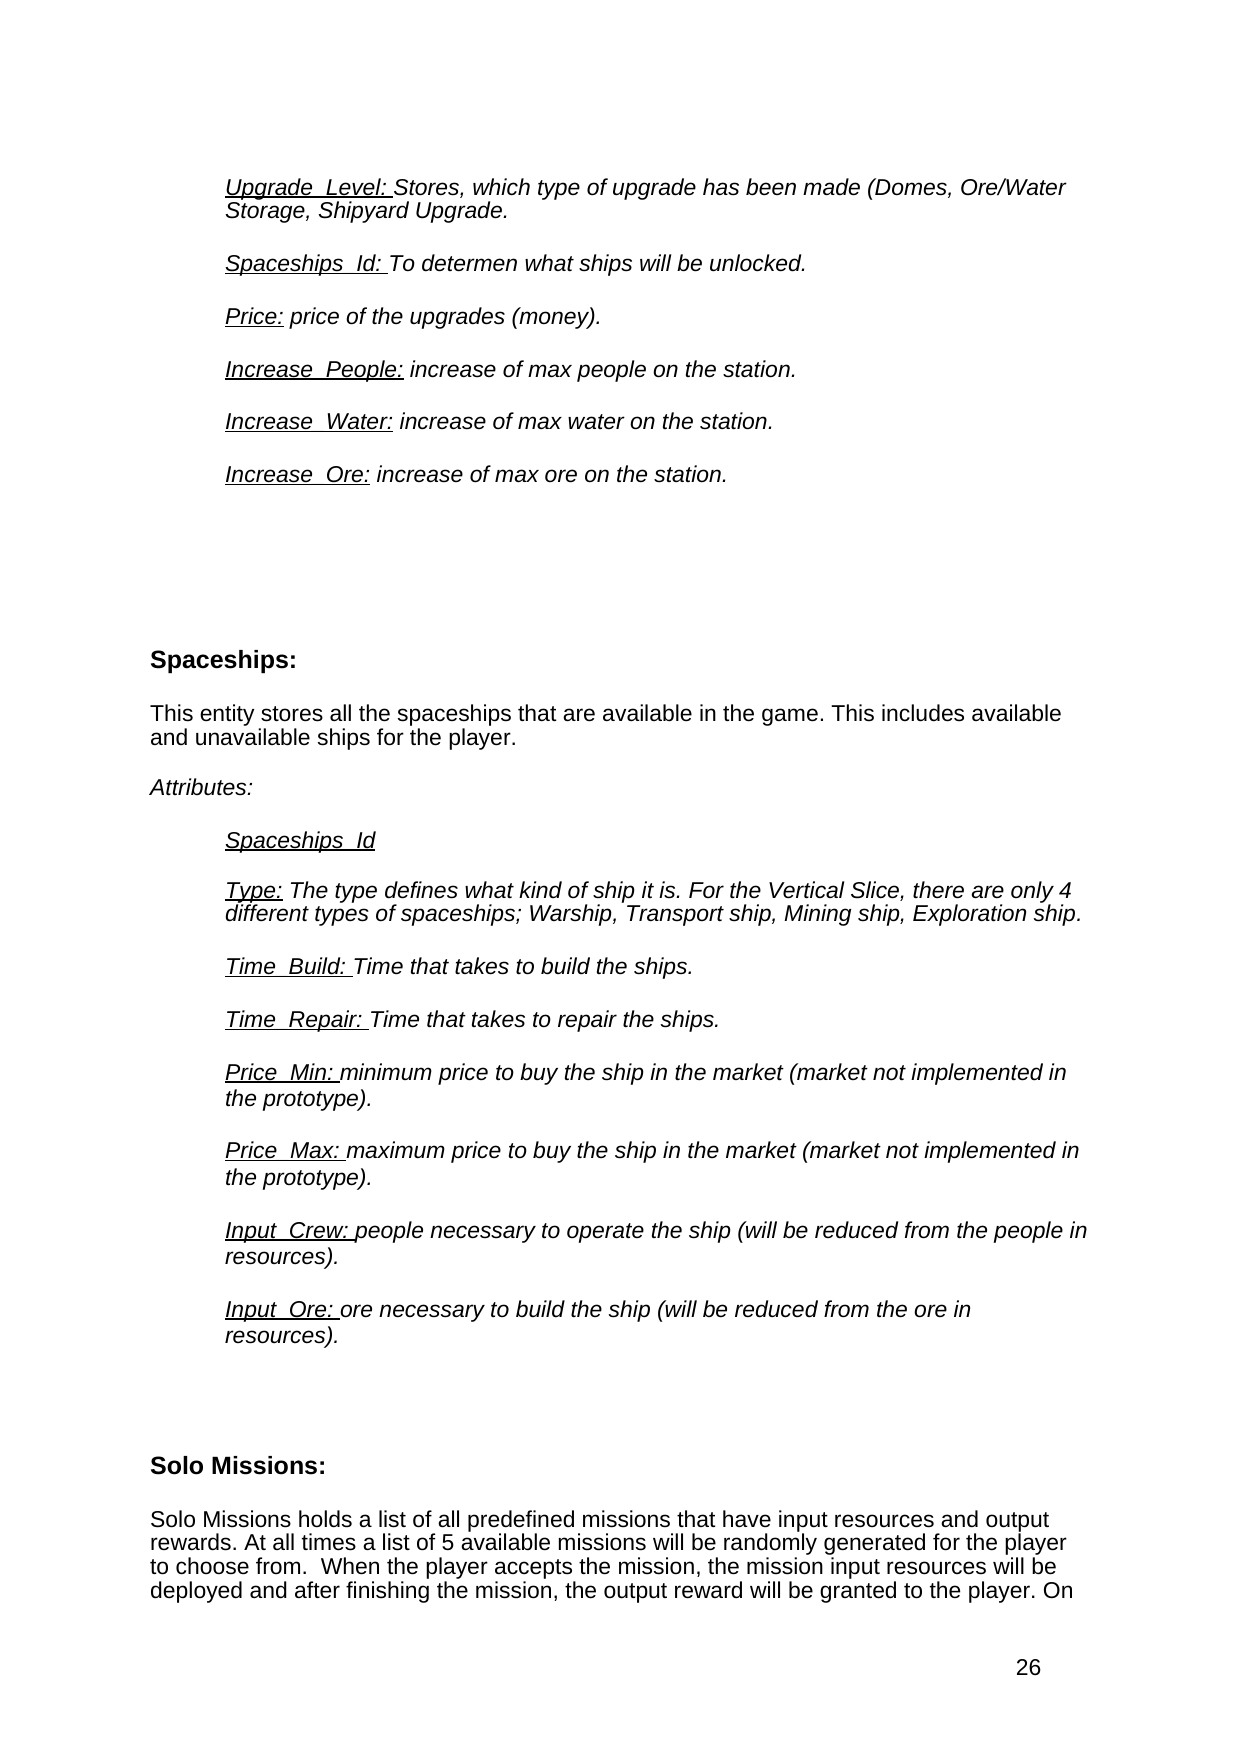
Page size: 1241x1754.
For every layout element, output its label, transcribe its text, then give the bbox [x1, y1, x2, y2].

text Type: The type defines what kind of ship it is. For the Vertical Slice, there are only 4 different types of spaceships; Warship, Transport ship, Mining ship, Exploration ship. [225, 879, 1090, 927]
text Price_Min: minimum price to buy the ship in the market (market not implemented in the prototype). [225, 1058, 1090, 1111]
text Attributes: [150, 777, 1090, 800]
text Spaceships: [150, 648, 1090, 674]
text Price_Max: maximum price to buy the ship in the market (market not implemented in the prototype). [225, 1137, 1090, 1190]
text Solo Missions: [150, 1454, 1090, 1479]
text Increase_People: increase of max people on the station. [225, 356, 1090, 382]
text Input_Ore: ore necessary to build the ship (will be reduced from the ore in resources). [225, 1296, 1090, 1348]
text Time_Repair: Time that takes to repair the ships. [225, 1006, 1090, 1032]
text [150, 1508, 1090, 1603]
text Time_Build: Time that takes to build the ships. [225, 953, 1090, 979]
text Spaceships_Id: To determen what ships will be unlocked. [225, 250, 1090, 276]
text Price: price of the upgrades (money). [225, 303, 1090, 329]
text This entity stores all the spaceships that are available in the game. This includes available and unavailable ships for the player. [150, 703, 1090, 750]
text Increase_Water: increase of max water on the station. [225, 408, 1090, 434]
text Input_Crew: people necessary to operate the ship (will be reduced from the people in resources). [225, 1217, 1090, 1269]
text Spaceships_Id [225, 827, 1090, 853]
text Increase_Ore: increase of max ore on the station. [225, 461, 1090, 487]
text Upgrade_Level: Stores, which type of upgrade has been made (Domes, Ore/Water Storage, Shipyard Upgrade. [225, 176, 1090, 224]
